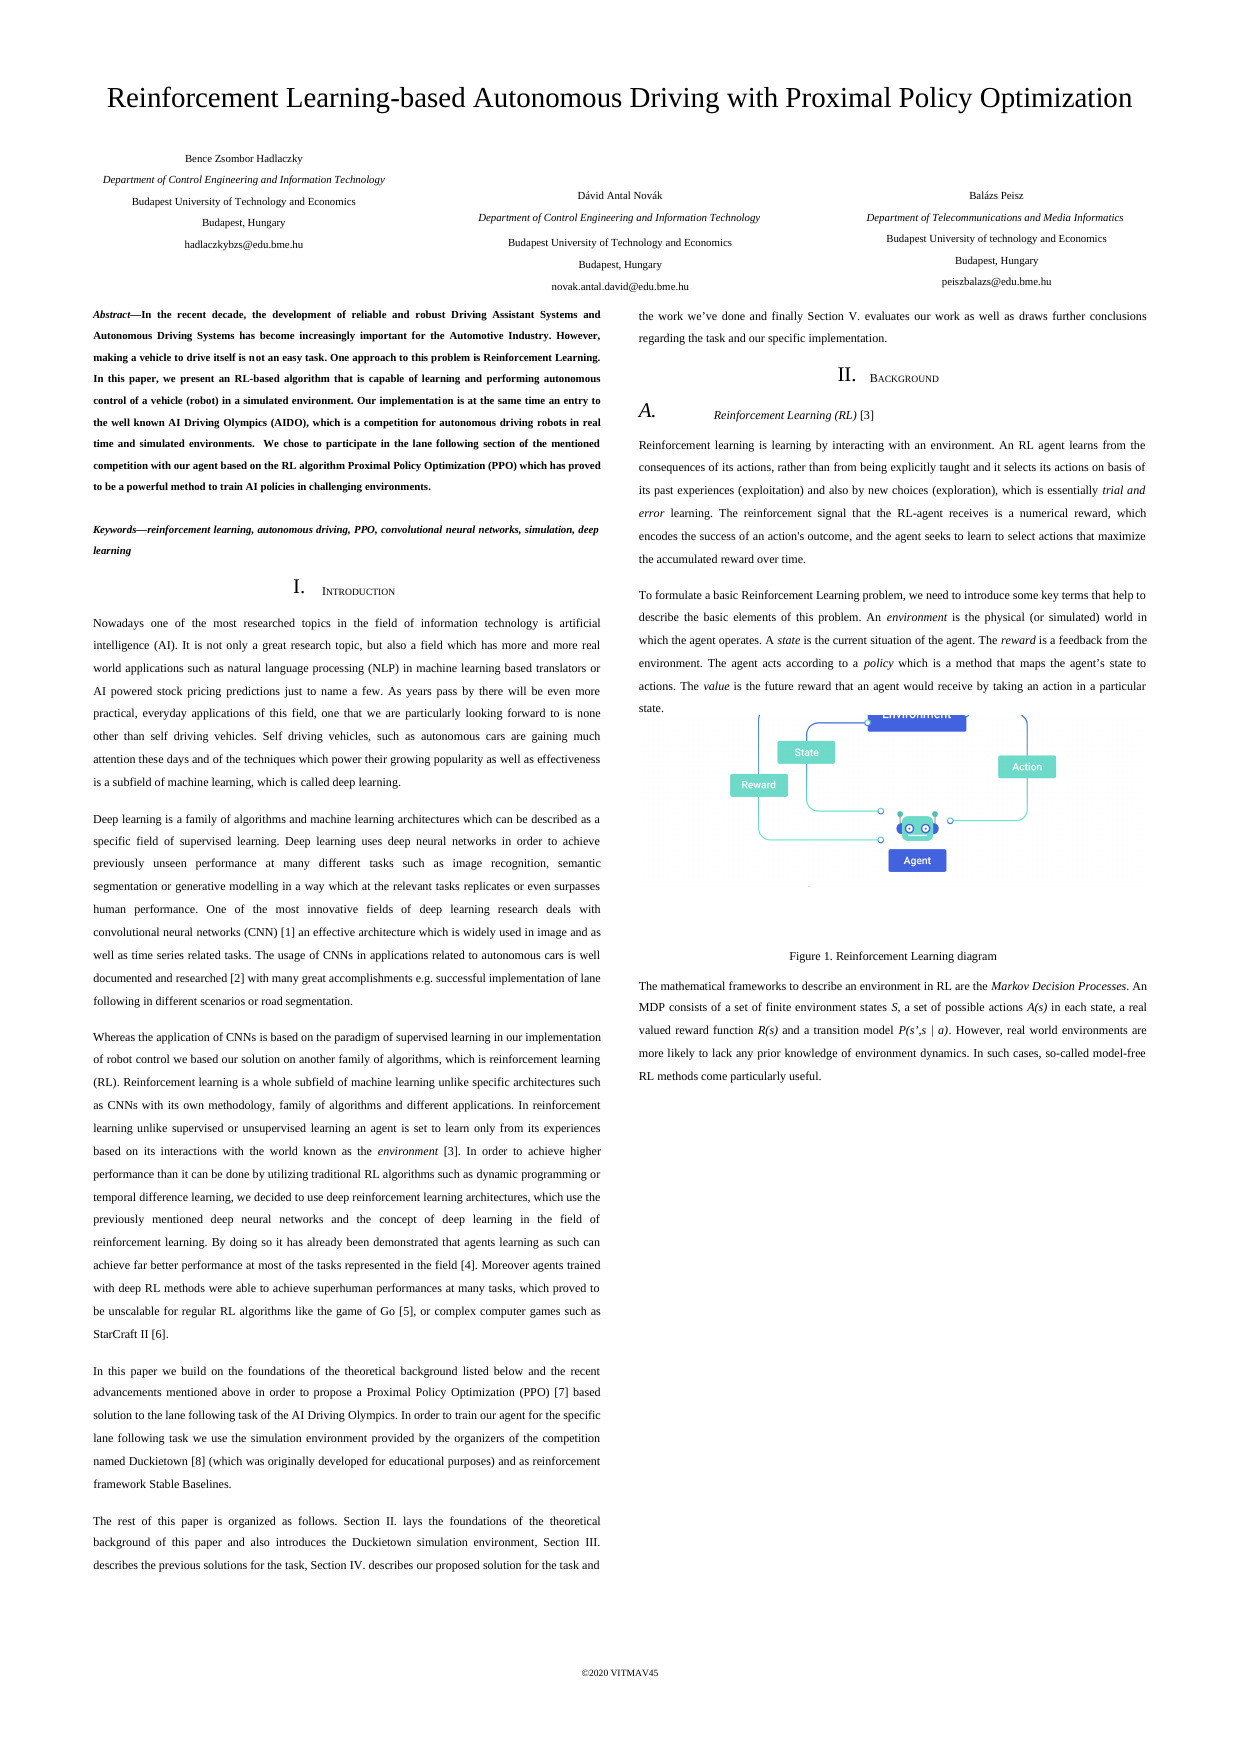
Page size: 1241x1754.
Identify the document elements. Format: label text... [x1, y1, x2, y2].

text Balázs Peisz Department of Telecommunications and Media Informatics Budapest University of technology and Economics Budapest, Hungary peiszbalazs@edu.bme.hu [846, 180, 1147, 288]
text Whereas the application of CNNs is based on the paradigm of supervised learning in our implementation of robot control we based our solution on another family of algorithms, which is reinforcement learning (RL). Reinforcement learning is a whole subfield of machine learning unlike specific architectures such as CNNs with its own methodology, family of algorithms and different applications. In reinforcement learning unlike supervised or unsupervised learning an agent is set to learn only from its experiences based on its interactions with the world known as the environment [3]. In order to achieve higher performance than it can be done by utilizing traditional RL algorithms such as dynamic programming or temporal difference learning, we decided to use deep reinforcement learning architectures, which use the previously mentioned deep neural networks and the concept of deep learning in the field of reinforcement learning. By doing so it has already been demonstrated that agents learning as such can achieve far better performance at most of the tasks represented in the field [4]. Moreover agents trained with deep RL methods were able to achieve superhuman performances at many tasks, which proved to be unscalable for regular RL algorithms like the game of Go [5], or complex computer games such as StarCraft II [6]. [93, 1021, 601, 1341]
text The mathematical frameworks to describe an environment in RL are the Markov Decision Processes. An MDP consists of a set of finite environment states S, a set of possible actions A(s) in each state, a real valued reward function R(s) and a transition model P(s’,s | a). However, real world environments are more likely to lack any prior knowledge of environment dynamics. In such cases, so-called model-free RL methods come particularly useful. [638, 969, 1147, 1083]
text The rest of this paper is organized as follows. Section II. lays the foundations of the theoretical background of this paper and also introduces the Duckietown simulation environment, Section III. describes the previous solutions for the task, Section IV. describes our proposed solution for the task and the work we’ve done and finally Section V. evaluates our work as well as draws further conclusions regarding the task and our specific implementation. [93, 1504, 601, 1572]
text Abstract—In the recent decade, the development of reliable and robust Driving Assistant Systems and Autonomous Driving Systems has become increasingly important for the Automotive Industry. However, making a vehicle to drive itself is not an easy task. One approach to this problem is Reinforcement Learning. In this paper, we present an RL-based algorithm that is capable of learning and performing autonomous control of a vehicle (robot) in a simulated environment. Our implementation is at the same time an entry to the well known AI Driving Olympics (AIDO), which is a competition for autonomous driving robots in real time and simulated environments. We chose to participate in the lane following section of the mentioned competition with our agent based on the RL algorithm Proximal Policy Optimization (PPO) which has proved to be a powerful method to train AI policies in challenging environments. [93, 299, 601, 493]
text In this paper we build on the foundations of the theoretical background listed below and the recent advancements mentioned above in order to propose a Proximal Policy Optimization (PPO) [7] based solution to the lane following task of the AI Driving Olympics. In order to train our agent for the specific lane following task we use the simulation environment provided by the organizers of the competition named Duckietown [8] (which was originally developed for educational purposes) and as reinforcement framework Stable Baselines. [93, 1354, 601, 1491]
text Deep learning is a family of algorithms and machine learning architectures which can be described as a specific field of supervised learning. Deep learning uses deep neural networks in order to achieve previously unseen performance at many different tasks such as image recognition, semantic segmentation or generative modelling in a way which at the relevant tasks replicates or even surpasses human performance. One of the most innovative fields of deep learning research deals with convolutional neural networks (CNN) [1] an effective architecture which is widely used in image and as well as time series related tasks. The usage of CNNs in applications related to autonomous cars is well documented and researched [2] with many great accomplishments e.g. successful implementation of lane following in different scenarios or road segmentation. [93, 802, 601, 1008]
text Reinforcement learning is learning by interacting with an environment. An RL agent learns from the consequences of its actions, rather than from being explicitly taught and it selects its actions on basis of its past experiences (exploitation) and also by new choices (exploration), which is essentially trial and error learning. The reinforcement signal that the RL-agent receives is a numerical reward, which encodes the success of an action's outcome, and the agent seeks to learn to select actions that maximize the accumulated reward over time. [638, 428, 1147, 566]
text Bence Zsombor Hadlaczky Department of Control Engineering and Information Technology Budapest University of Technology and Economics Budapest, Hungary hadlaczkybzs@edu.bme.hu [93, 143, 394, 251]
text Nowadays one of the most researched topics in the field of information technology is artificial intelligence (AI). It is not only a great research topic, but also a field which has more and more real world applications such as natural language processing (NLP) in machine learning based translators or AI powered stock pricing predictions just to name a few. As years pass by there will be even more practical, everyday applications of this field, one that we are particularly looking forward to is none other than self driving vehicles. Self driving vehicles, such as autonomous cars are gaining much attention these days and of the techniques which power their growing popularity as well as effectiveness is a subfield of machine learning, which is called deep learning. [93, 606, 601, 789]
text To formulate a basic Reinforcement Learning problem, we need to introduce some key terms that help to describe the basic elements of this problem. An environment is the physical (or simulated) world in which the agent operates. A state is the current situation of the agent. The reward is a feedback from the environment. The agent acts according to a policy which is a method that maps the agent’s state to actions. The value is the future reward that an agent would receive by taking an action in a particular state. [638, 578, 1147, 716]
text Reinforcement Learning-based Autonomous Driving with Proximal Policy Optimization [93, 56, 1147, 114]
list Background [638, 361, 1147, 386]
text Keywords—reinforcement learning, autonomous driving, PPO, convolutional neural networks, simulation, deep learning [93, 514, 601, 557]
list Reinforcement Learning (RL) [3] [638, 398, 1147, 422]
text Dávid Antal Novák Department of Control Engineering and Information Technology [469, 180, 771, 223]
picture [639, 715, 1147, 887]
list Introduction [93, 574, 601, 598]
text Figure 1. Reinforcement Learning diagram [638, 938, 1147, 963]
text Budapest University of Technology and Economics Budapest, Hungary novak.antal.david@edu.bme.hu [469, 228, 771, 292]
